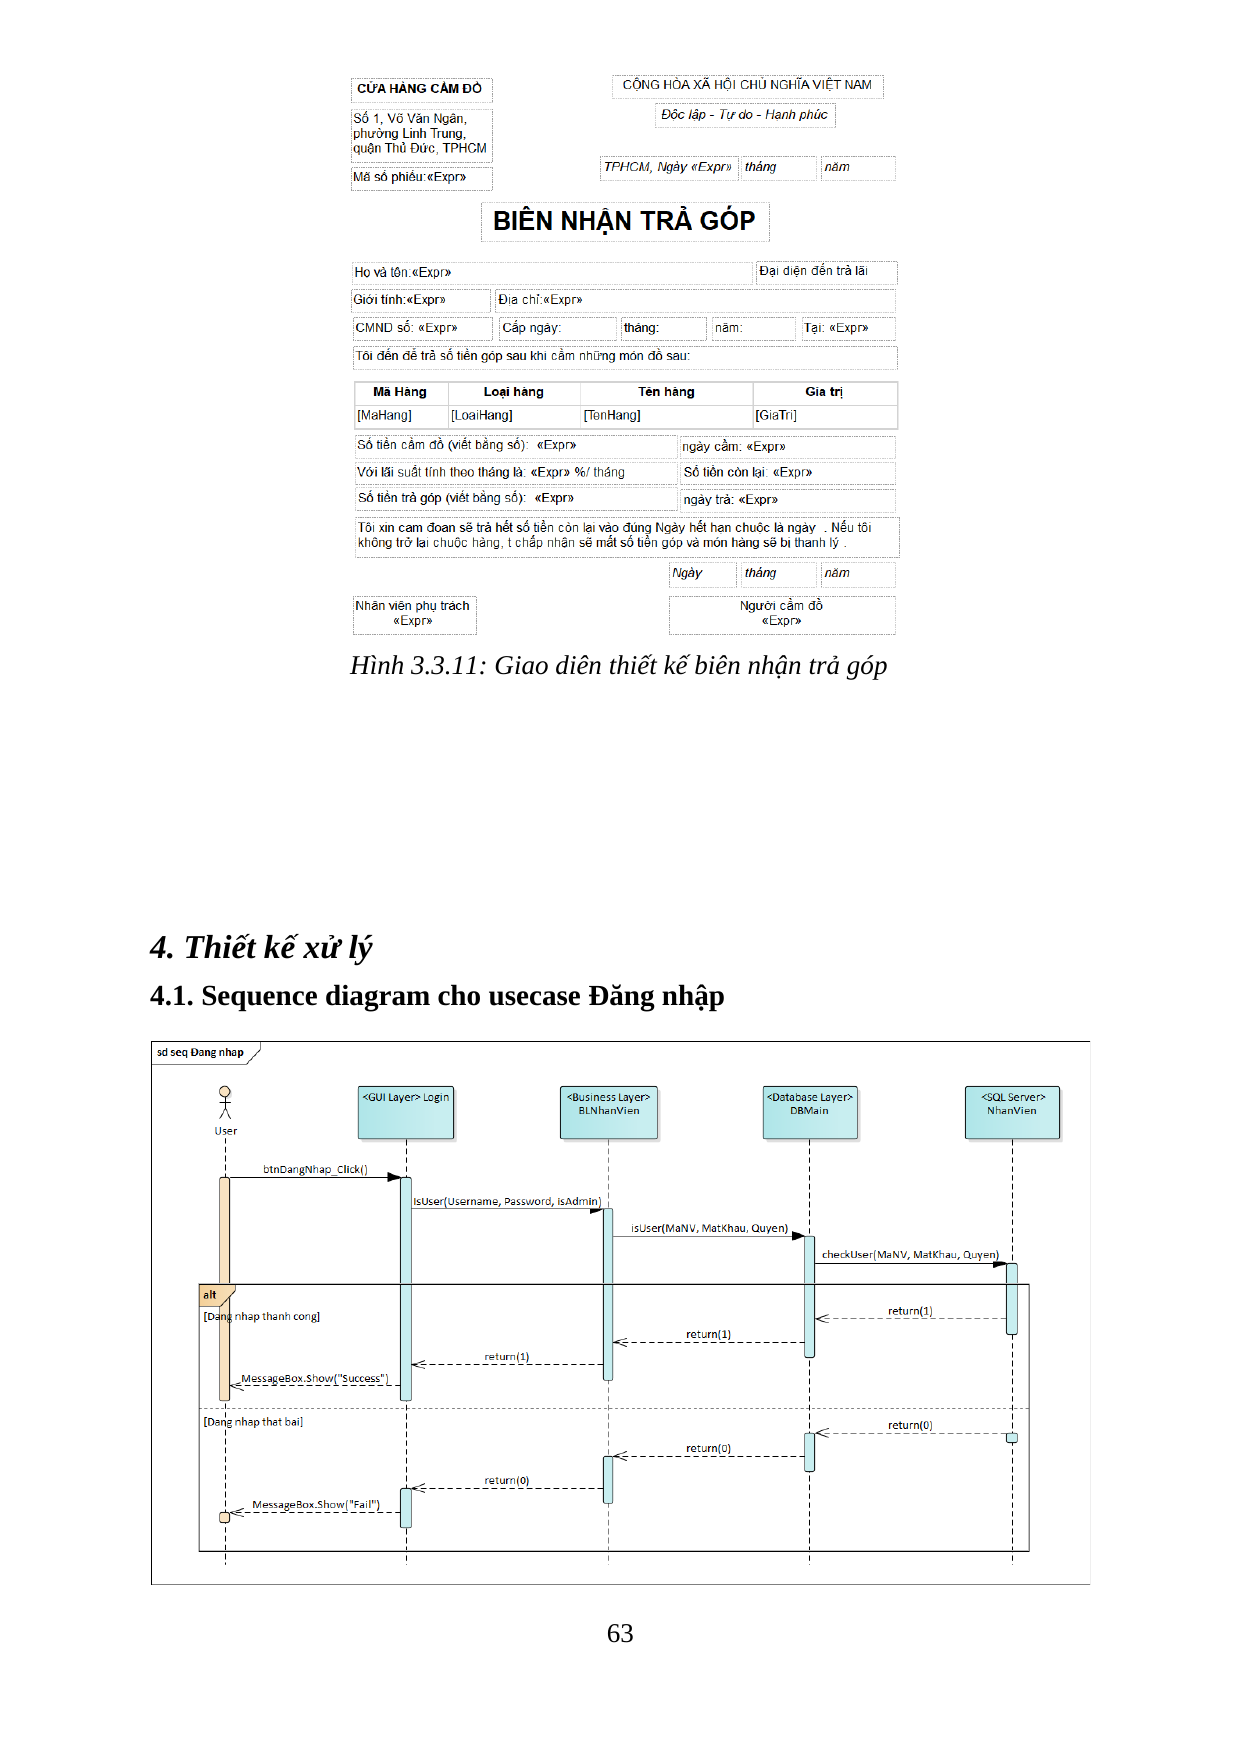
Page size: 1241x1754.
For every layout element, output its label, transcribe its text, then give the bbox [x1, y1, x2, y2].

picture [327, 75, 913, 637]
subtitle 4.1. Sequence diagram cho usecase Đăng nhập [150, 978, 1090, 1011]
picture [150, 1040, 1091, 1585]
subtitle 4. Thiết kế xử lý [150, 927, 1090, 965]
subtitle Hình 3.3.11: Giao diên thiết kế biên nhận trả góp [150, 649, 1090, 681]
